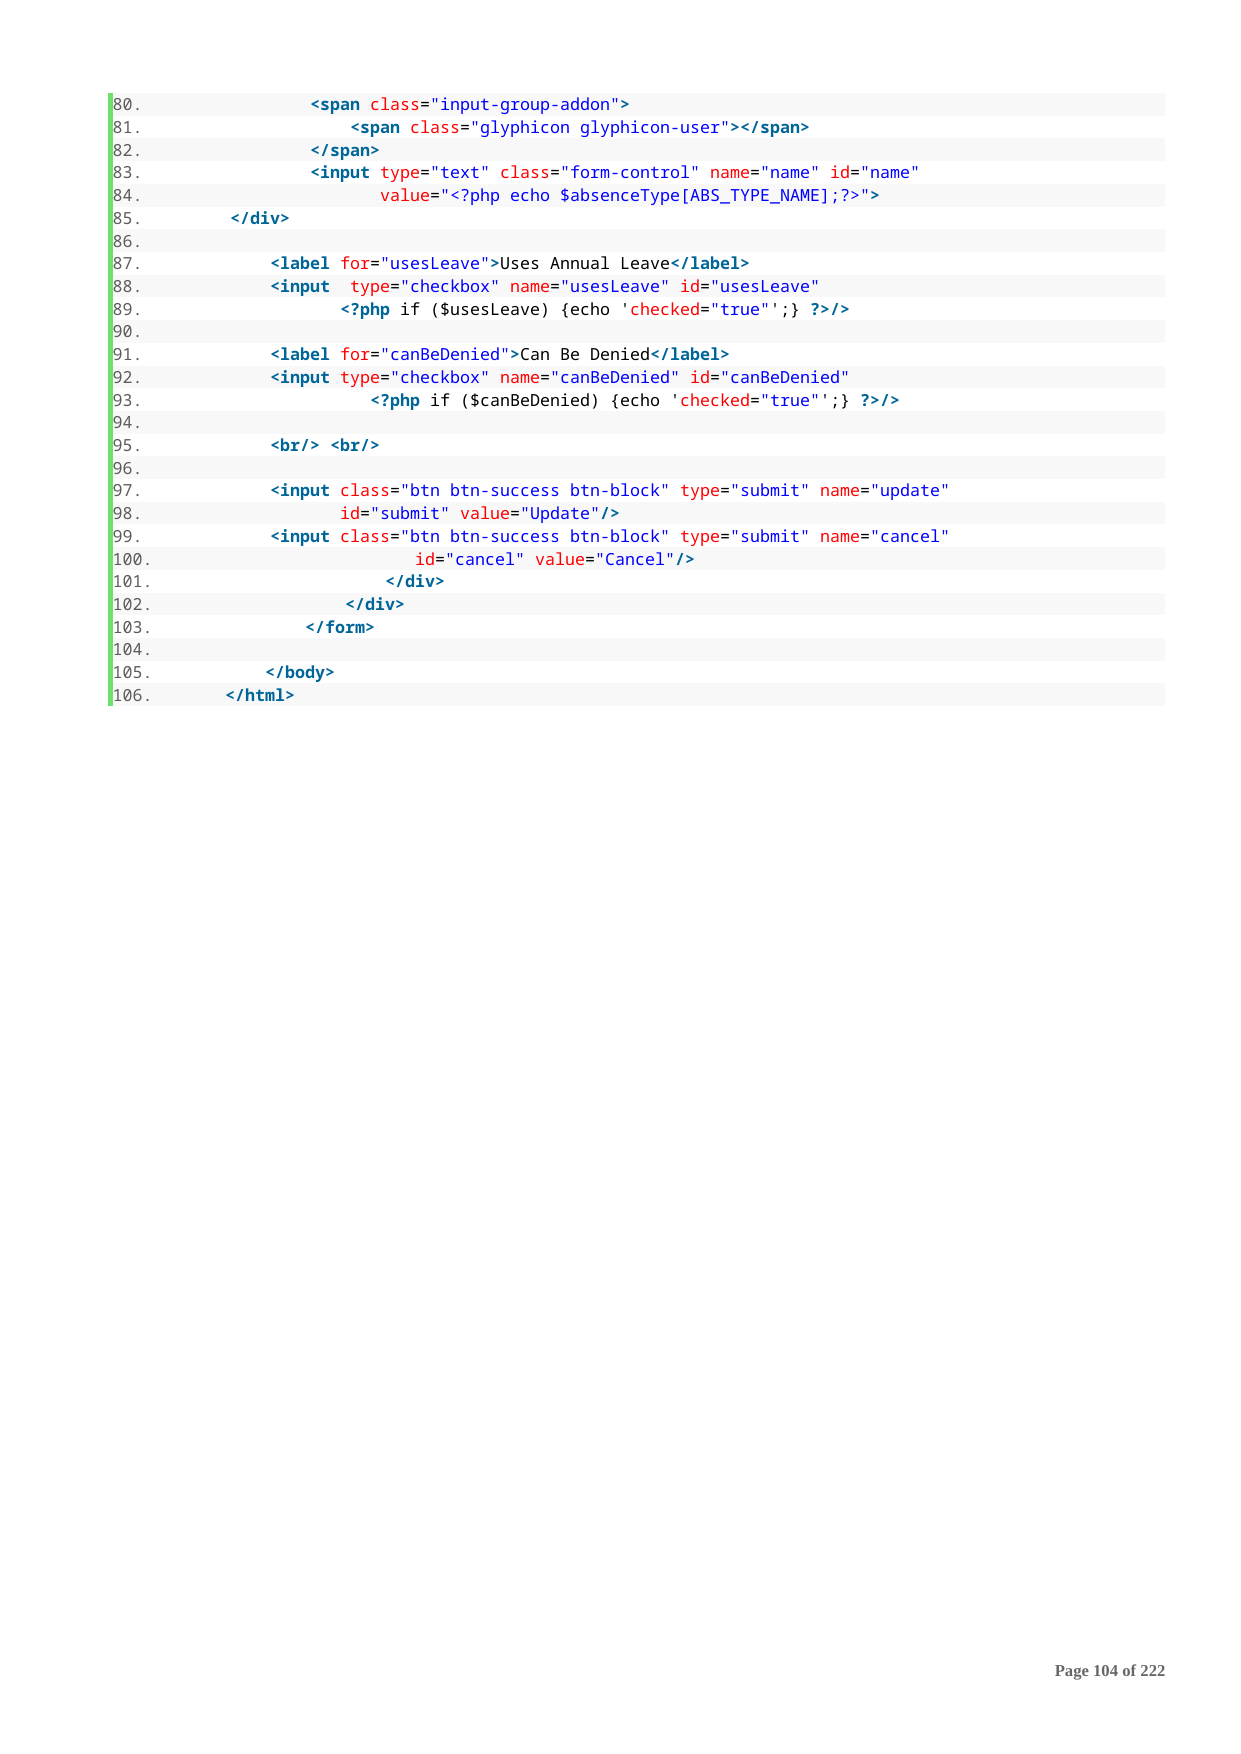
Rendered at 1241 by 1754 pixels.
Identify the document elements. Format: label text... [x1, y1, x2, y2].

list id="submit" value="Update"/> [113, 502, 1165, 524]
list <input type="checkbox" name="canBeDenied" id="canBeDenied" [113, 366, 1165, 388]
list </div> [113, 570, 1165, 593]
list </form> [113, 615, 1165, 638]
list </div> [113, 593, 1165, 615]
list id="cancel" value="Cancel"/> [113, 547, 1165, 570]
list </div> [113, 207, 1165, 229]
list <input type="checkbox" name="usesLeave" id="usesLeave" [113, 275, 1165, 297]
list <label for="canBeDenied">Can Be Denied</label> [113, 343, 1165, 366]
list <input class="btn btn-success btn-block" type="submit" name="cancel" [113, 524, 1165, 547]
list <?php if ($usesLeave) {echo 'checked="true"';} ?>/> [113, 297, 1165, 320]
list <span class="input-group-addon"> [113, 93, 1165, 116]
list <?php if ($canBeDenied) {echo 'checked="true"';} ?>/> [113, 388, 1165, 411]
list <input class="btn btn-success btn-block" type="submit" name="update" [113, 479, 1165, 502]
list <br/> <br/> [113, 434, 1165, 456]
list <span class="glyphicon glyphicon-user"></span> [113, 116, 1165, 138]
list value="<?php echo $absenceType[ABS_TYPE_NAME];?>"> [113, 184, 1165, 207]
list </html> [113, 683, 1165, 706]
list </span> [113, 138, 1165, 161]
list <input type="text" class="form-control" name="name" id="name" [113, 161, 1165, 184]
list </body> [113, 661, 1165, 683]
list <label for="usesLeave">Uses Annual Leave</label> [113, 252, 1165, 275]
